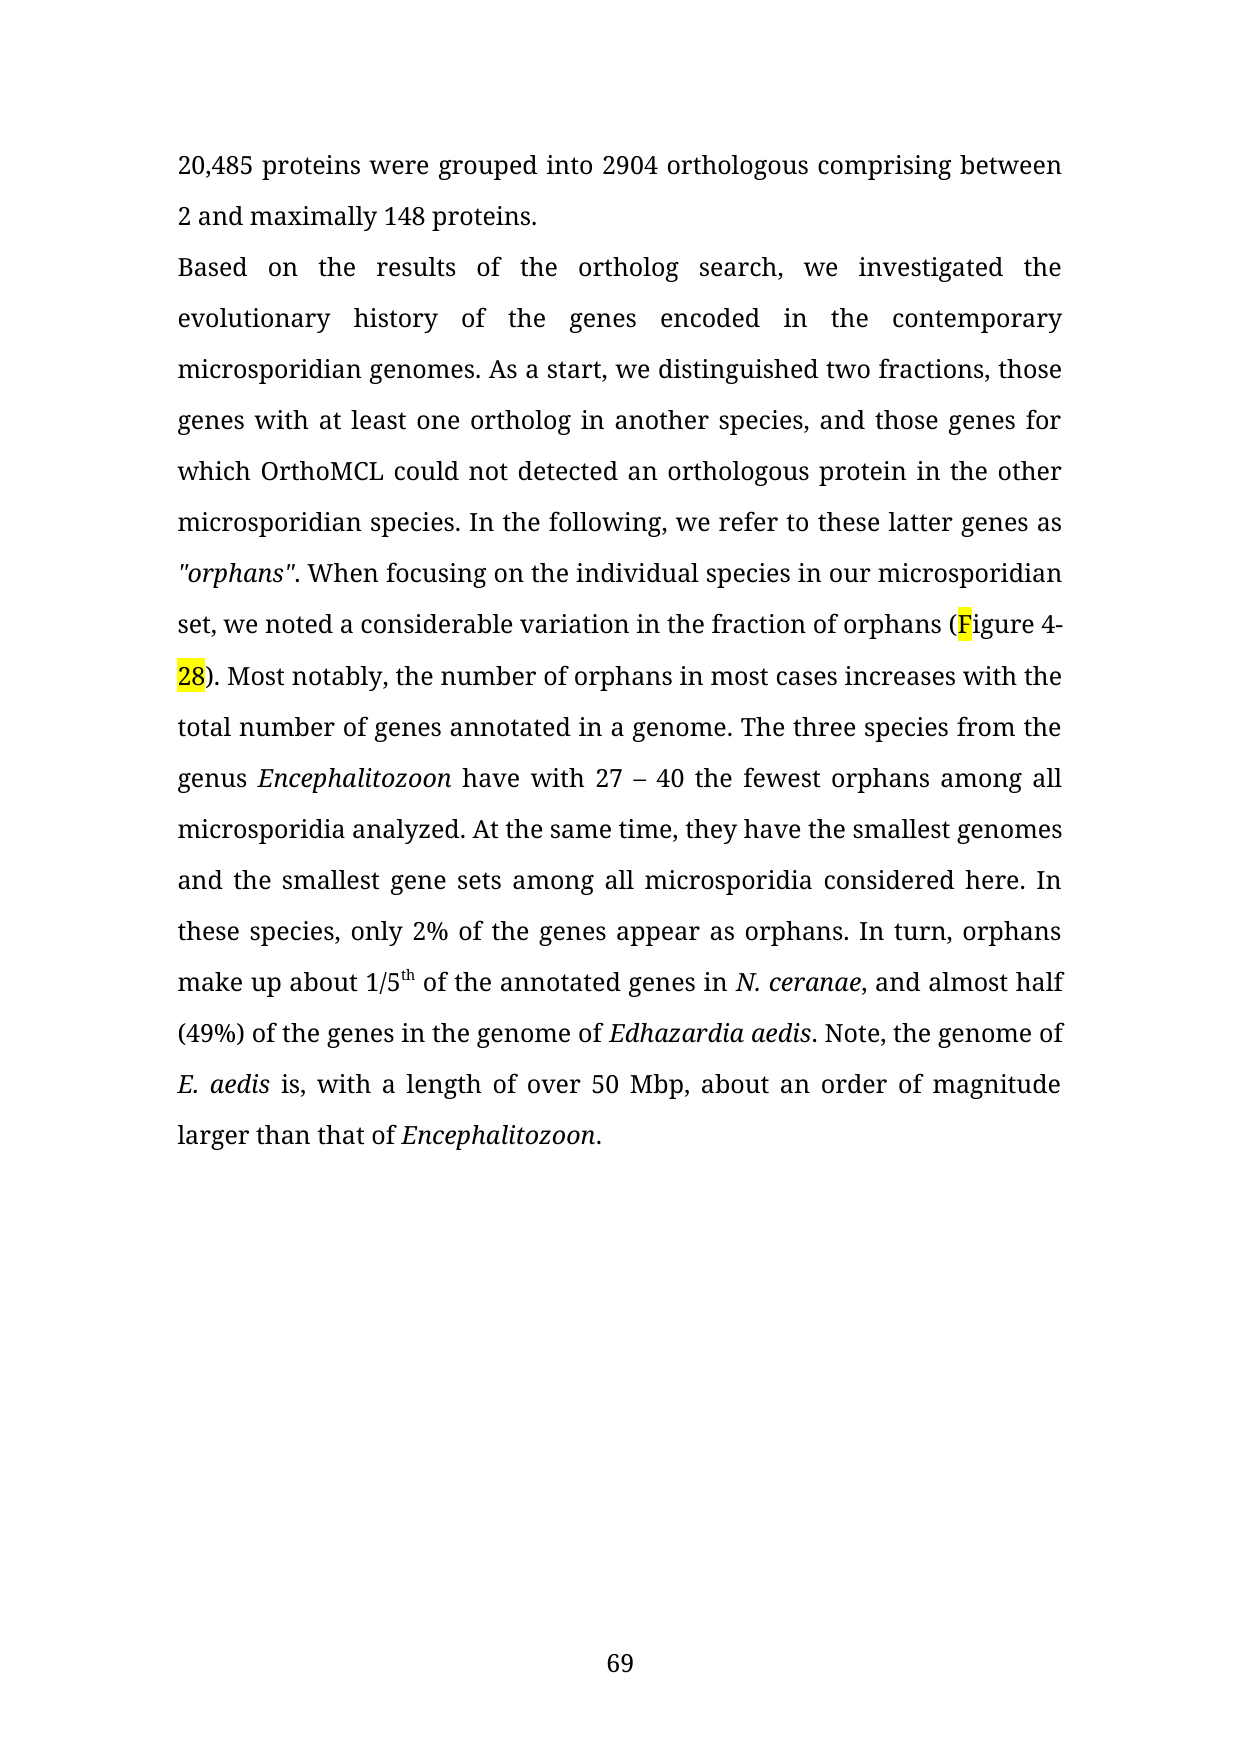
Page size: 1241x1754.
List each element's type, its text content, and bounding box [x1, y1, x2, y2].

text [177, 148, 1063, 233]
